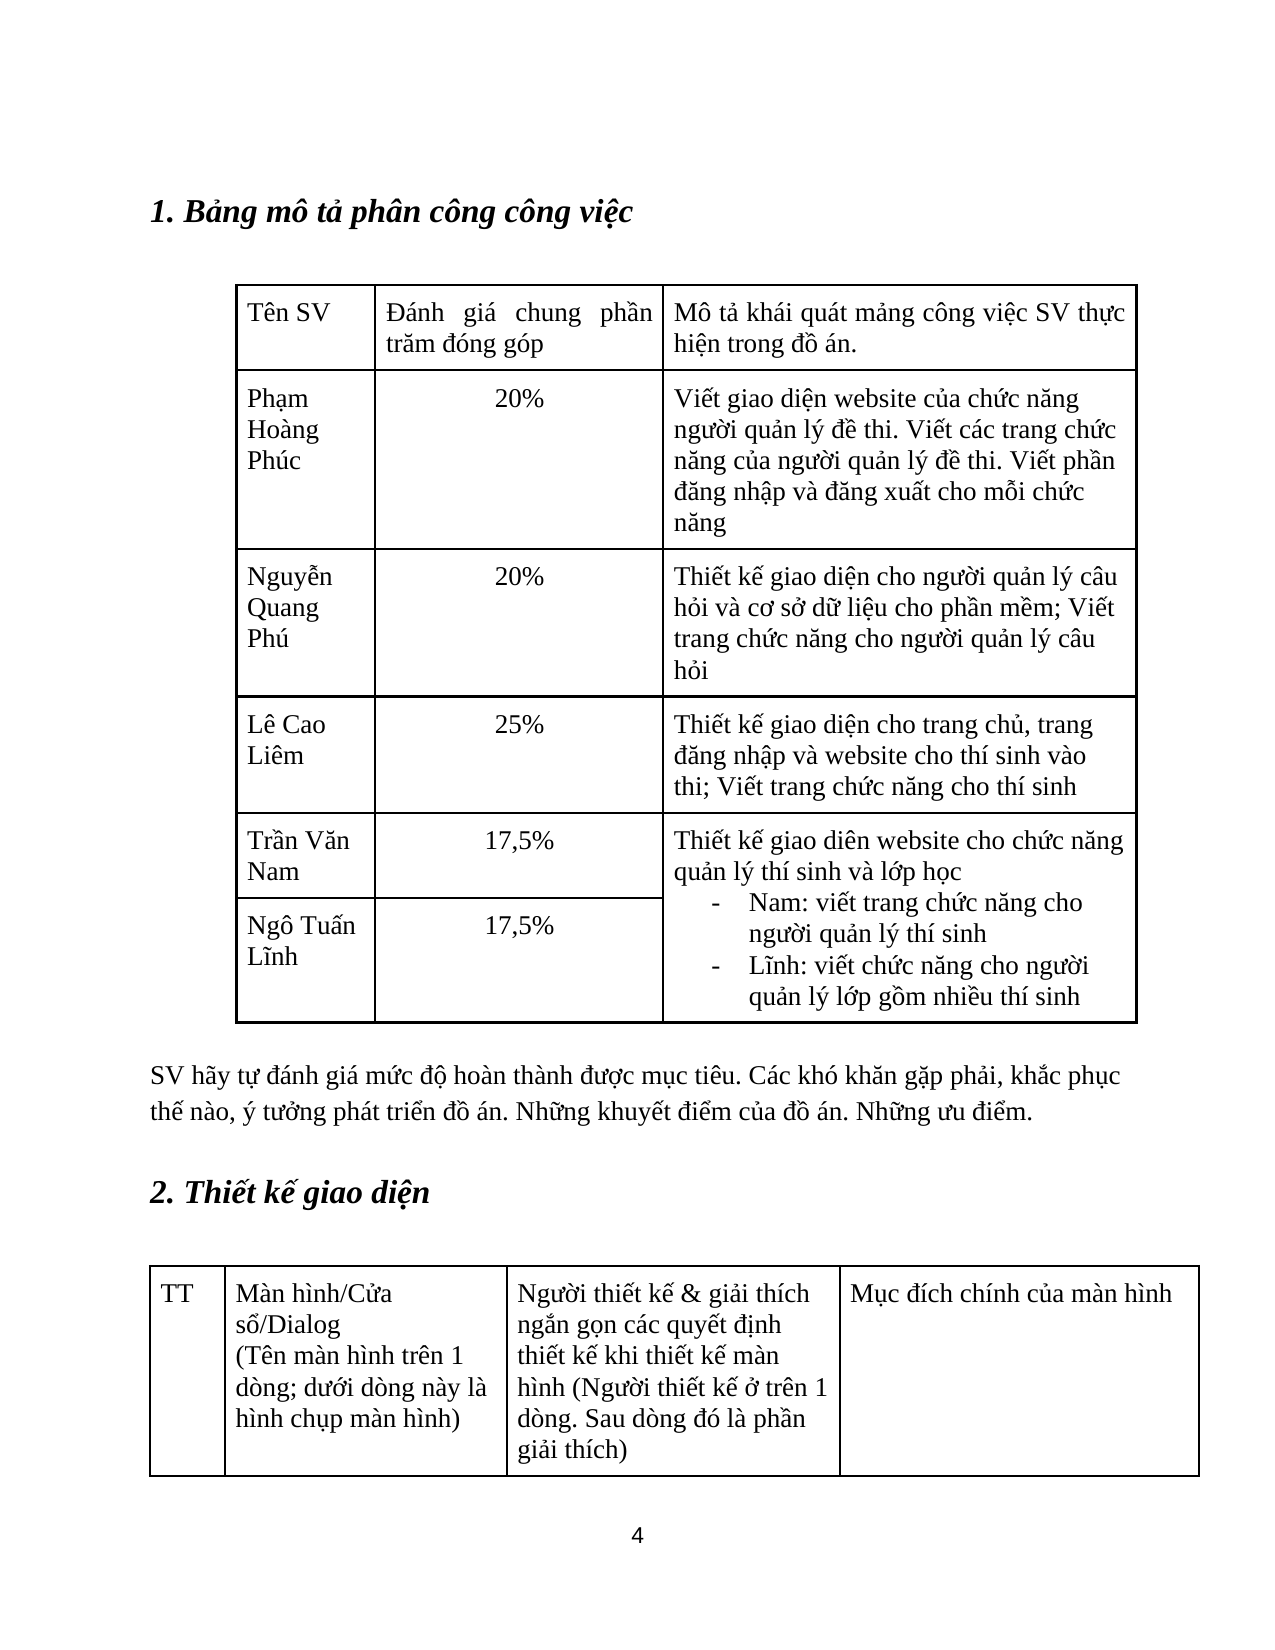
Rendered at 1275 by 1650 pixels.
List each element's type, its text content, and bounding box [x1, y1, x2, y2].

text SV hãy tự đánh giá mức độ hoàn thành được mục tiêu. Các khó khăn gặp phải, khắc phục thế nào, ý tưởng phát triển đồ án. Những khuyết điểm của đồ án. Những ưu điểm. [150, 1059, 1125, 1126]
table_cell Thiết kế giao diên website cho chức năng quản lý thí sinh và lớp học Nam: viết trang chức năng cho người quản lý thí sinh Lĩnh: viết chức năng cho người quản lý lớp gồm nhiều thí sinh [664, 814, 1135, 1021]
table_cell Nguyễn Quang Phú [238, 550, 374, 695]
table_cell Ngô Tuấn Lĩnh [238, 899, 374, 1021]
subtitle 1. Bảng mô tả phân công công việc [150, 192, 1125, 230]
table_header Tên SV [238, 286, 374, 369]
table_cell 20% [376, 550, 662, 695]
table_cell Thiết kế giao diện cho người quản lý câu hỏi và cơ sở dữ liệu cho phần mềm; Viết trang chức năng cho người quản lý câu hỏi [664, 550, 1135, 695]
table_cell 17,5% [376, 814, 662, 897]
table_cell 25% [376, 698, 662, 812]
table_header Màn hình/Cửa sổ/Dialog (Tên màn hình trên 1 dòng; dưới dòng này là hình chụp màn hình) [226, 1267, 506, 1474]
table_header Mô tả khái quát mảng công việc SV thực hiện trong đồ án. [664, 286, 1135, 369]
table_header Người thiết kế & giải thích ngắn gọn các quyết định thiết kế khi thiết kế màn hình (Người thiết kế ở trên 1 dòng. Sau dòng đó là phần giải thích) [508, 1267, 839, 1474]
table_header Đánh giá chung phần trăm đóng góp [376, 286, 662, 369]
subtitle 2. Thiết kế giao diện [150, 1172, 1125, 1211]
table_header TT [151, 1267, 224, 1474]
table_cell Thiết kế giao diện cho trang chủ, trang đăng nhập và website cho thí sinh vào thi; Viết trang chức năng cho thí sinh [664, 698, 1135, 812]
table_cell Viết giao diện website của chức năng người quản lý đề thi. Viết các trang chức năng của người quản lý đề thi. Viết phần đăng nhập và đăng xuất cho mỗi chức năng [664, 371, 1135, 548]
table_cell Lê Cao Liêm [238, 698, 374, 812]
table_cell Phạm Hoàng Phúc [238, 371, 374, 548]
table_header Mục đích chính của màn hình [841, 1267, 1198, 1474]
table_cell 17,5% [376, 899, 662, 1021]
table_cell 20% [376, 371, 662, 548]
table_cell Trần Văn Nam [238, 814, 374, 897]
